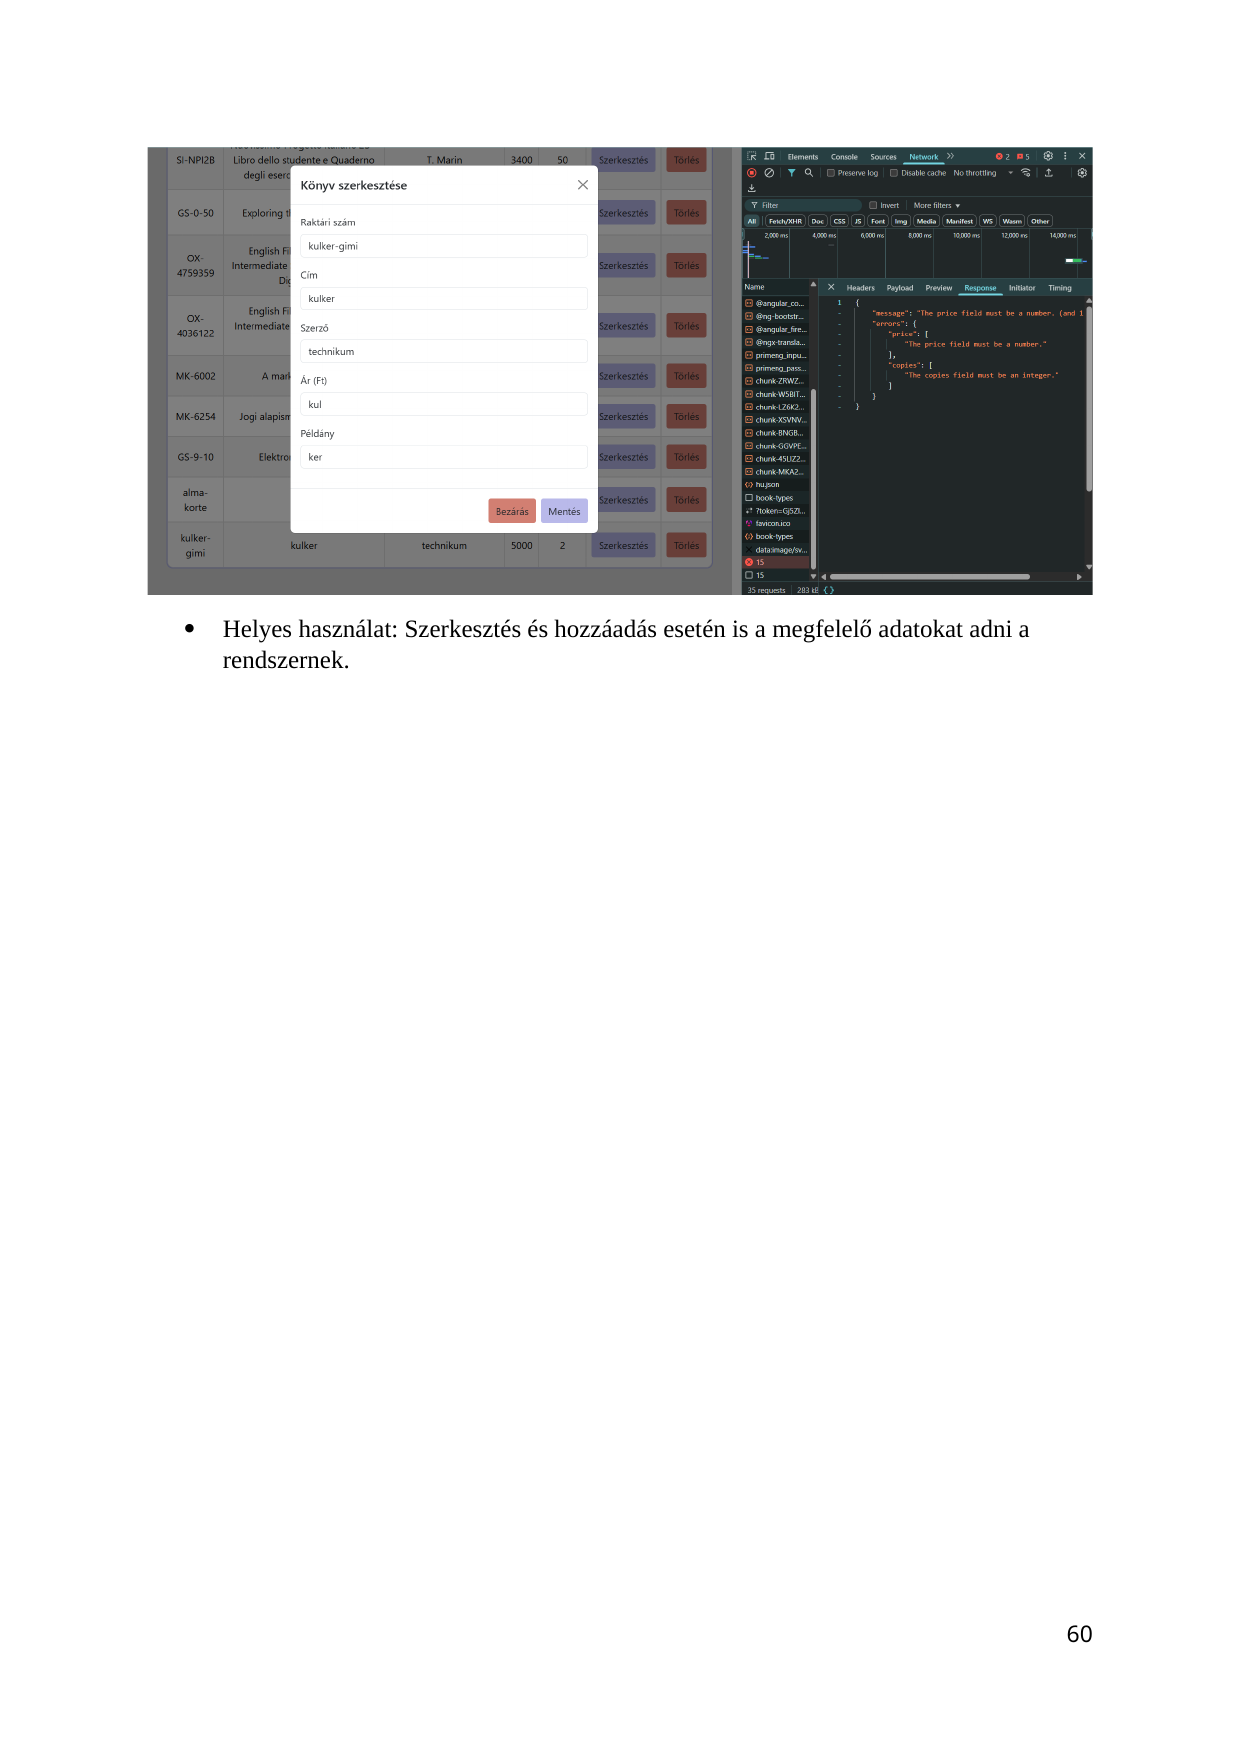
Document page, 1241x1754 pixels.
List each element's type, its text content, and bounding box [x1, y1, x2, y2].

picture [147, 147, 1093, 595]
list Helyes használat: Szerkesztés és hozzáadás esetén is a megfelelő adatokat adni a rendszernek. [185, 614, 1093, 674]
